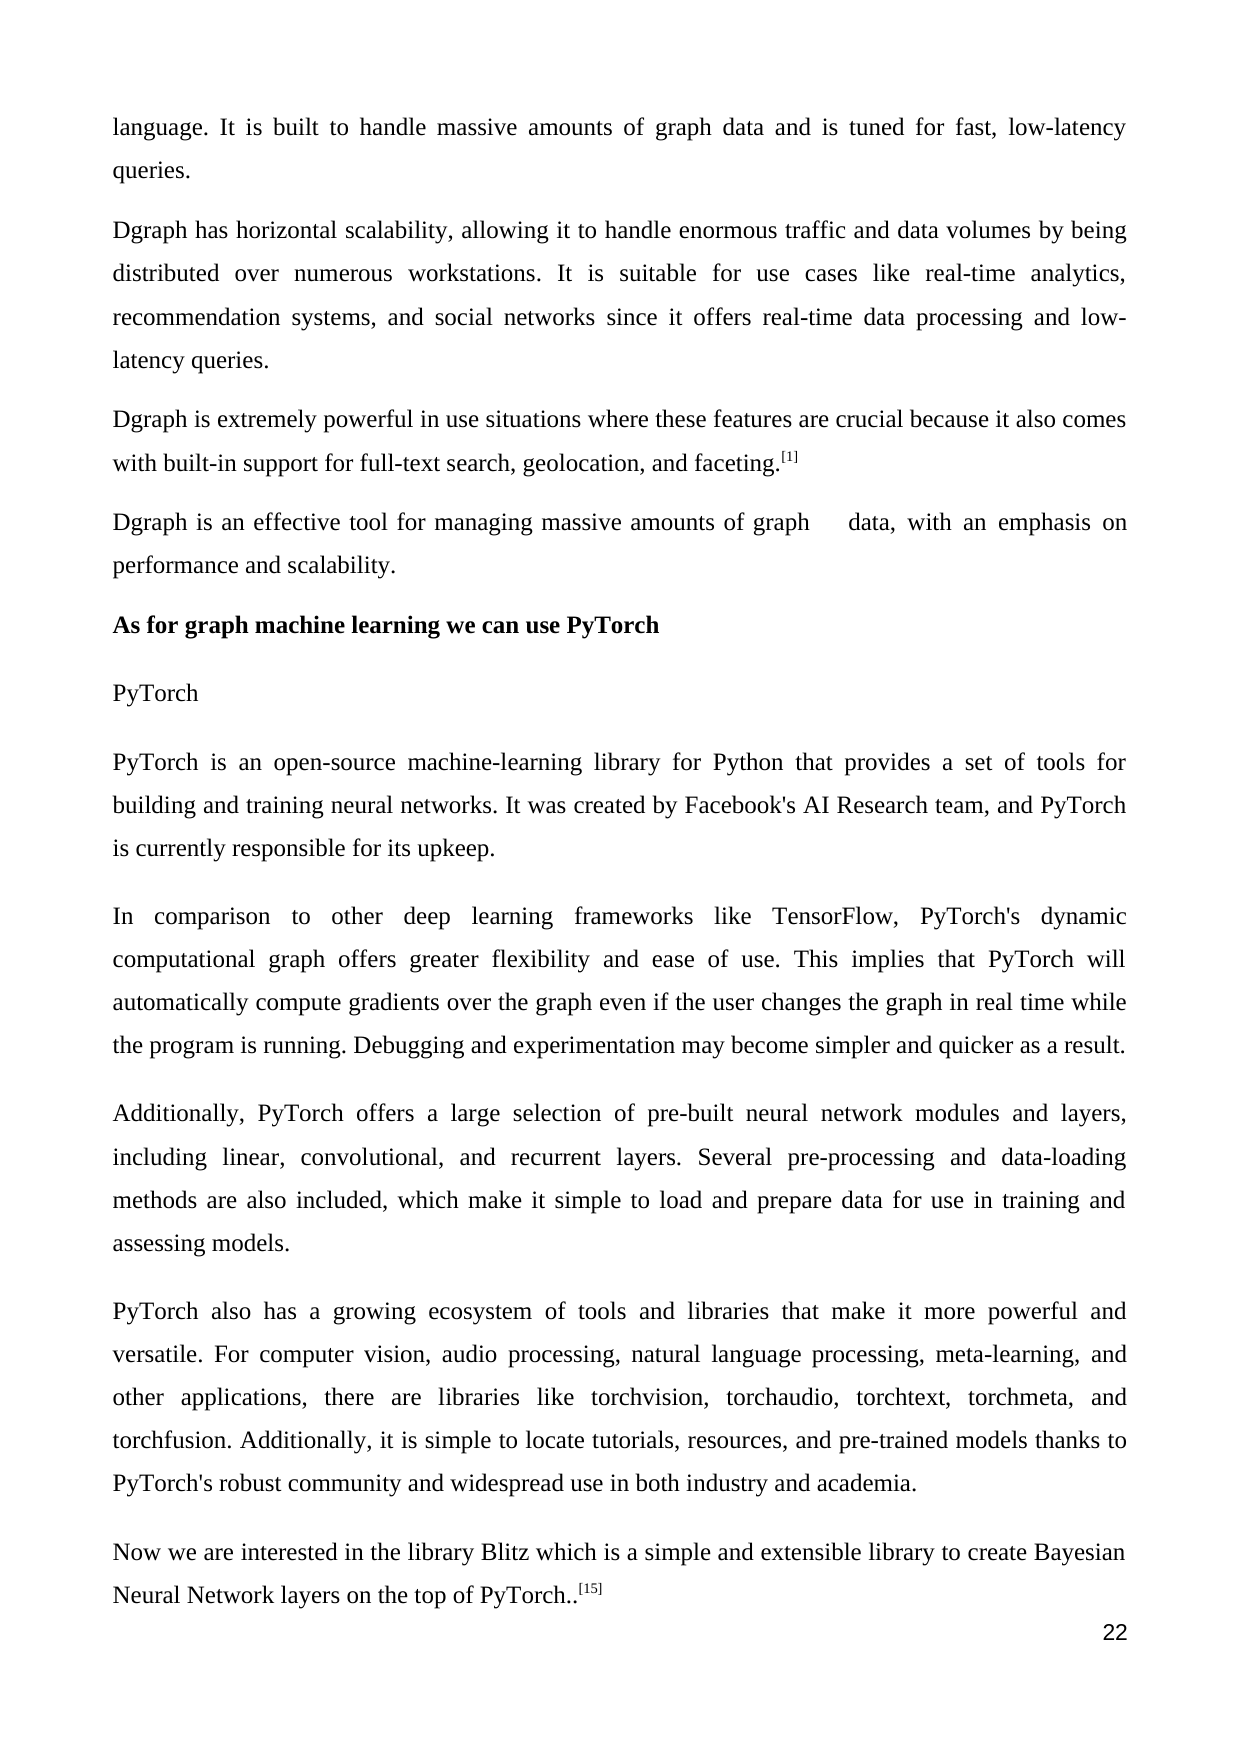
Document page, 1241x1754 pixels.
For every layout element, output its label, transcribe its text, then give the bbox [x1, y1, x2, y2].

text PyTorch is an open-source machine-learning library for Python that provides a set of tools for building and training neural networks. It was created by Facebook's AI Research team, and PyTorch is currently responsible for its upkeep. [112, 747, 1128, 862]
text Dgraph is an effective tool for managing massive amounts of graph data, with an emphasis on performance and scalability. [112, 507, 1128, 579]
subtitle PyTorch [112, 678, 1128, 707]
text In comparison to other deep learning frameworks like TensorFlow, PyTorch's dynamic computational graph offers greater flexibility and ease of use. This implies that PyTorch will automatically compute gradients over the graph even if the user changes the graph in real time while the program is running. Debugging and experimentation may become simpler and quicker as a result. [112, 901, 1128, 1059]
text PyTorch also has a growing ecosystem of tools and libraries that make it more powerful and versatile. For computer vision, audio processing, natural language processing, meta-learning, and other applications, there are libraries like torchvision, torchaudio, torchtext, torchmeta, and torchfusion. Additionally, it is simple to locate tutorials, resources, and pre-trained models thanks to PyTorch's robust community and widespread use in both industry and academia. [112, 1296, 1128, 1497]
text Additionally, PyTorch offers a large selection of pre-built neural network modules and layers, including linear, convolutional, and recurrent layers. Several pre-processing and data-loading methods are also included, which make it simple to load and prepare data for use in training and assessing models. [112, 1098, 1128, 1257]
text Dgraph is extremely powerful in use situations where these features are crucial because it also comes with built-in support for full-text search, geolocation, and faceting.[1] [112, 404, 1128, 476]
text Now we are interested in the library Blitz which is a simple and extensible library to create Bayesian Neural Network layers on the top of PyTorch..[15] [112, 1537, 1128, 1608]
text Dgraph has horizontal scalability, allowing it to handle enormous traffic and data volumes by being distributed over numerous workstations. It is suitable for use cases like real-time analytics, recommendation systems, and social networks since it offers real-time data processing and low-latency queries. [112, 215, 1128, 373]
text As for graph machine learning we can use PyTorch [112, 610, 1128, 639]
